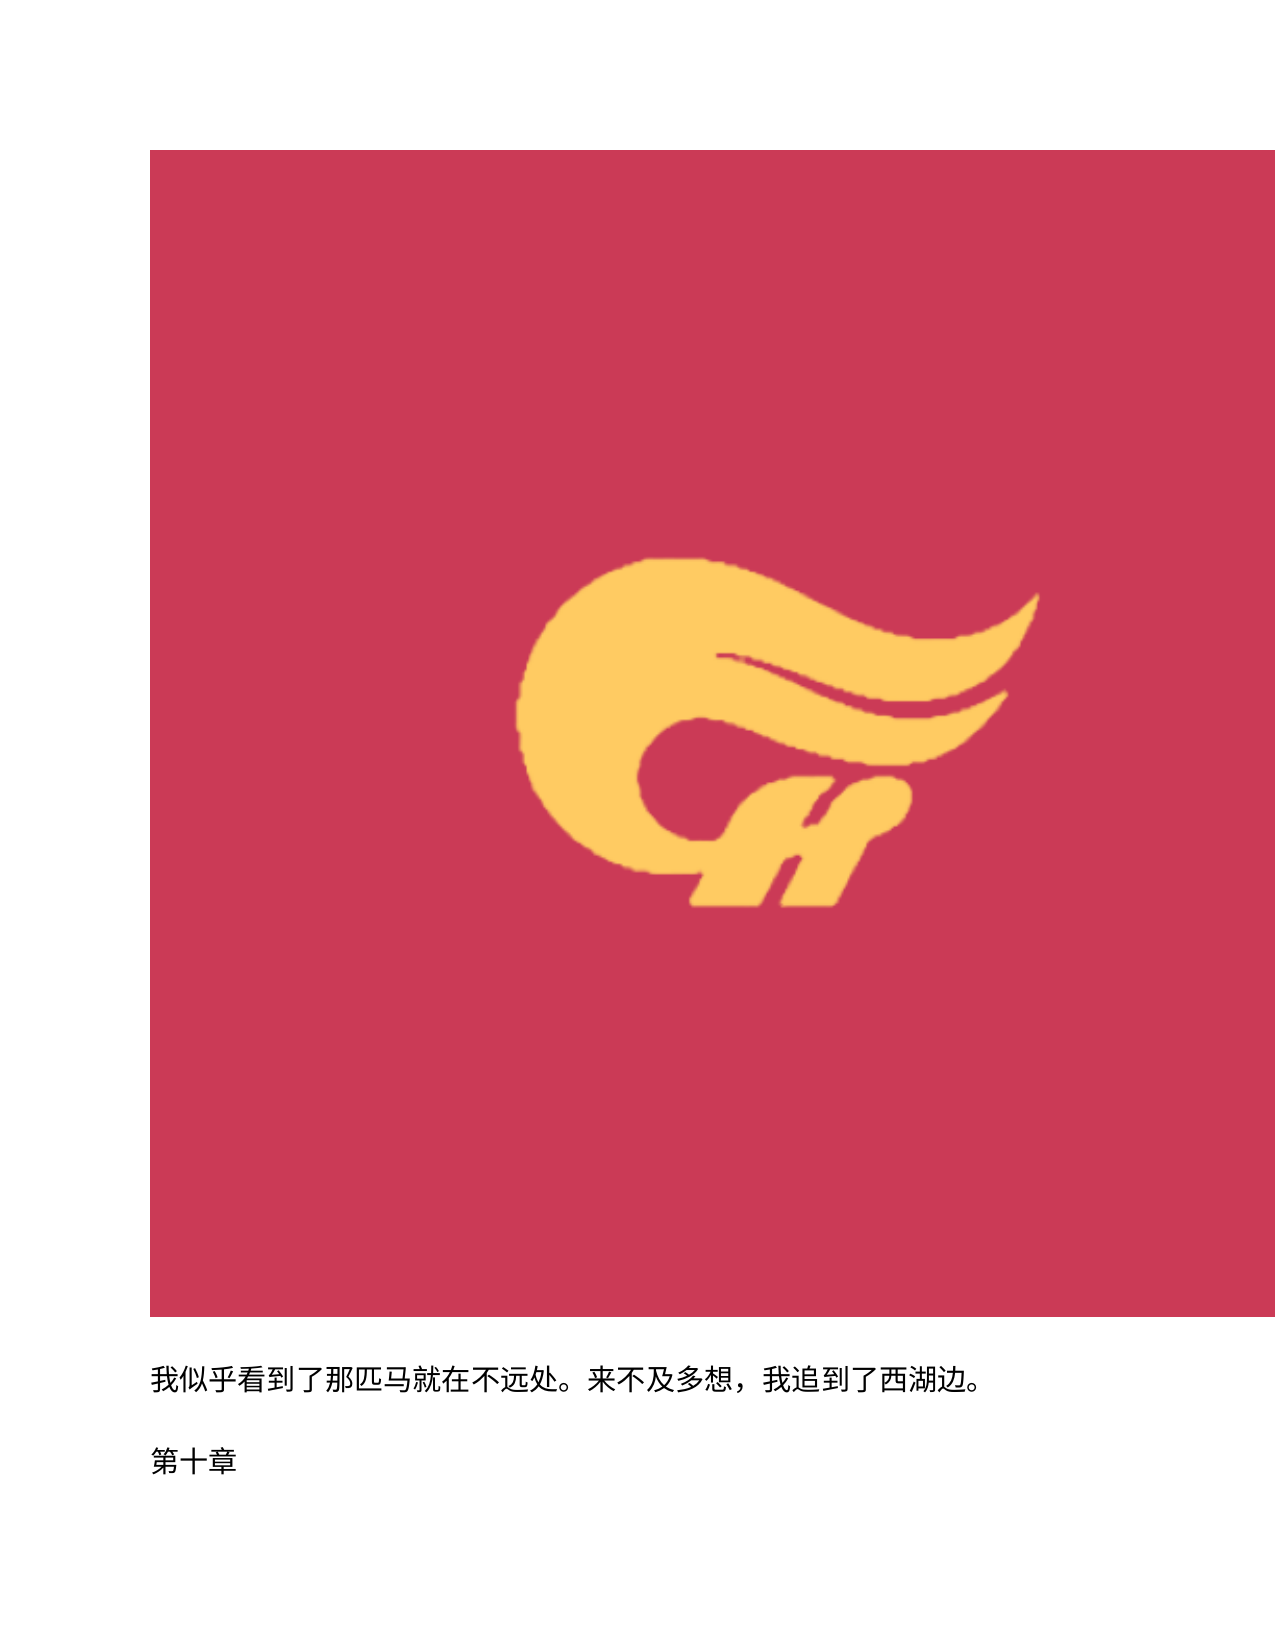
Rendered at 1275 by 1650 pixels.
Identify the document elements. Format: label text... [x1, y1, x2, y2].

text 我似乎看到了那匹马就在不远处。来不及多想，我追到了西湖边。 [150, 1356, 1125, 1399]
text 第十章 [150, 1438, 1125, 1481]
picture [150, 150, 1275, 1317]
